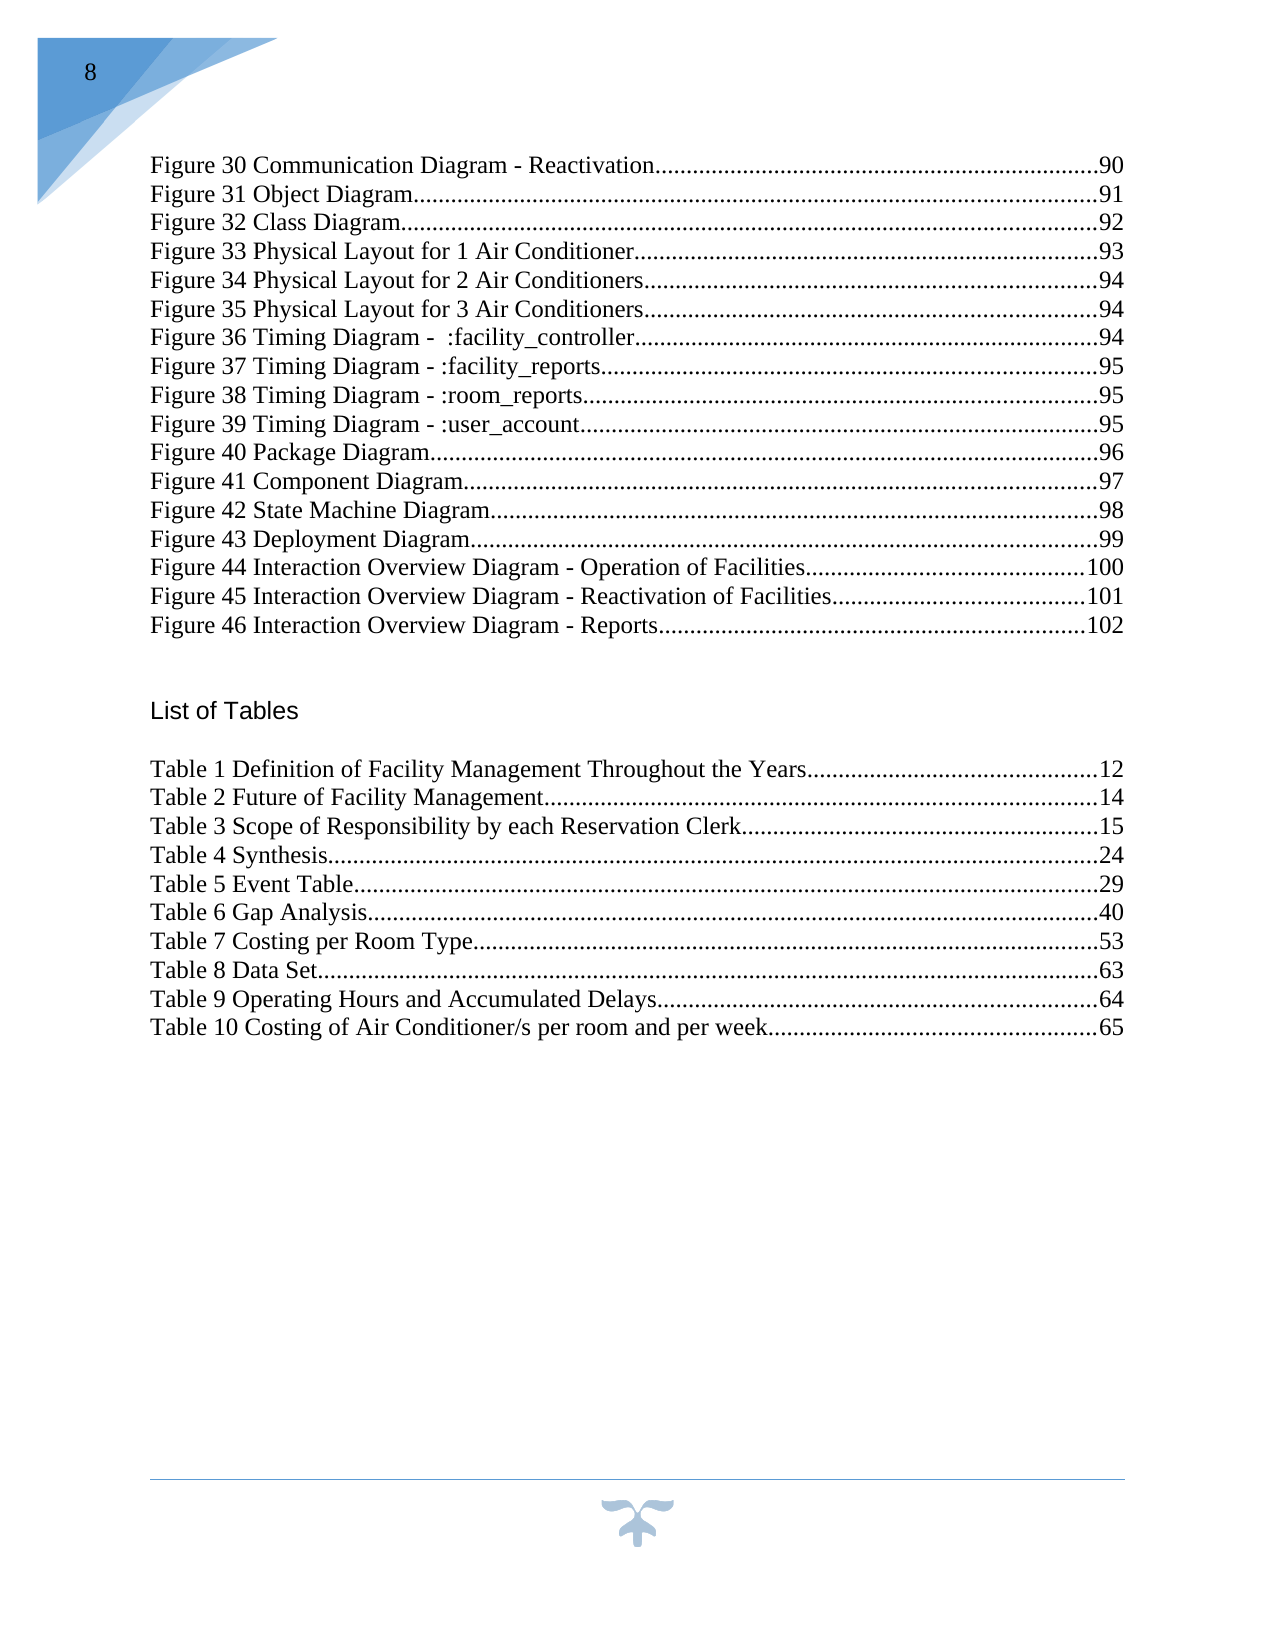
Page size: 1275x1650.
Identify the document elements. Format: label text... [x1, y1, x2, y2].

text Figure 44 Interaction Overview Diagram - Operation of Facilities 100 [150, 552, 1125, 581]
text Figure 46 Interaction Overview Diagram - Reports 102 [150, 610, 1125, 639]
text Figure 37 Timing Diagram - :facility_reports 95 [150, 351, 1125, 380]
text Figure 45 Interaction Overview Diagram - Reactivation of Facilities 101 [150, 581, 1125, 610]
text Figure 35 Physical Layout for 3 Air Conditioners 94 [150, 294, 1125, 322]
text Figure 33 Physical Layout for 1 Air Conditioner 93 [150, 236, 1125, 265]
text Table 8 Data Set 63 [150, 955, 1125, 984]
text Table 4 Synthesis 24 [150, 840, 1125, 869]
text Figure 39 Timing Diagram - :user_account 95 [150, 409, 1125, 437]
text Table 10 Costing of Air Conditioner/s per room and per week 65 [150, 1012, 1125, 1041]
text Table 2 Future of Facility Management 14 [150, 782, 1125, 811]
text Table 3 Scope of Responsibility by each Reservation Clerk 15 [150, 811, 1125, 840]
text Figure 31 Object Diagram 91 [150, 179, 1125, 207]
text Figure 38 Timing Diagram - :room_reports 95 [150, 380, 1125, 409]
text Figure 42 State Machine Diagram 98 [150, 495, 1125, 524]
text Figure 30 Communication Diagram - Reactivation 90 [150, 150, 1125, 179]
picture [37, 37, 279, 206]
text List of Tables [150, 696, 1125, 725]
text Figure 40 Package Diagram 96 [150, 437, 1125, 466]
text Figure 36 Timing Diagram - :facility_controller 94 [150, 322, 1125, 351]
text Figure 34 Physical Layout for 2 Air Conditioners 94 [150, 265, 1125, 294]
text Figure 41 Component Diagram 97 [150, 466, 1125, 495]
text Figure 32 Class Diagram 92 [150, 207, 1125, 236]
text Table 5 Event Table 29 [150, 869, 1125, 897]
text Table 6 Gap Analysis 40 [150, 897, 1125, 926]
text Table 9 Operating Hours and Accumulated Delays 64 [150, 984, 1125, 1012]
text Figure 43 Deployment Diagram 99 [150, 524, 1125, 552]
text Table 1 Definition of Facility Management Throughout the Years 12 [150, 754, 1125, 782]
text Table 7 Costing per Room Type 53 [150, 926, 1125, 955]
